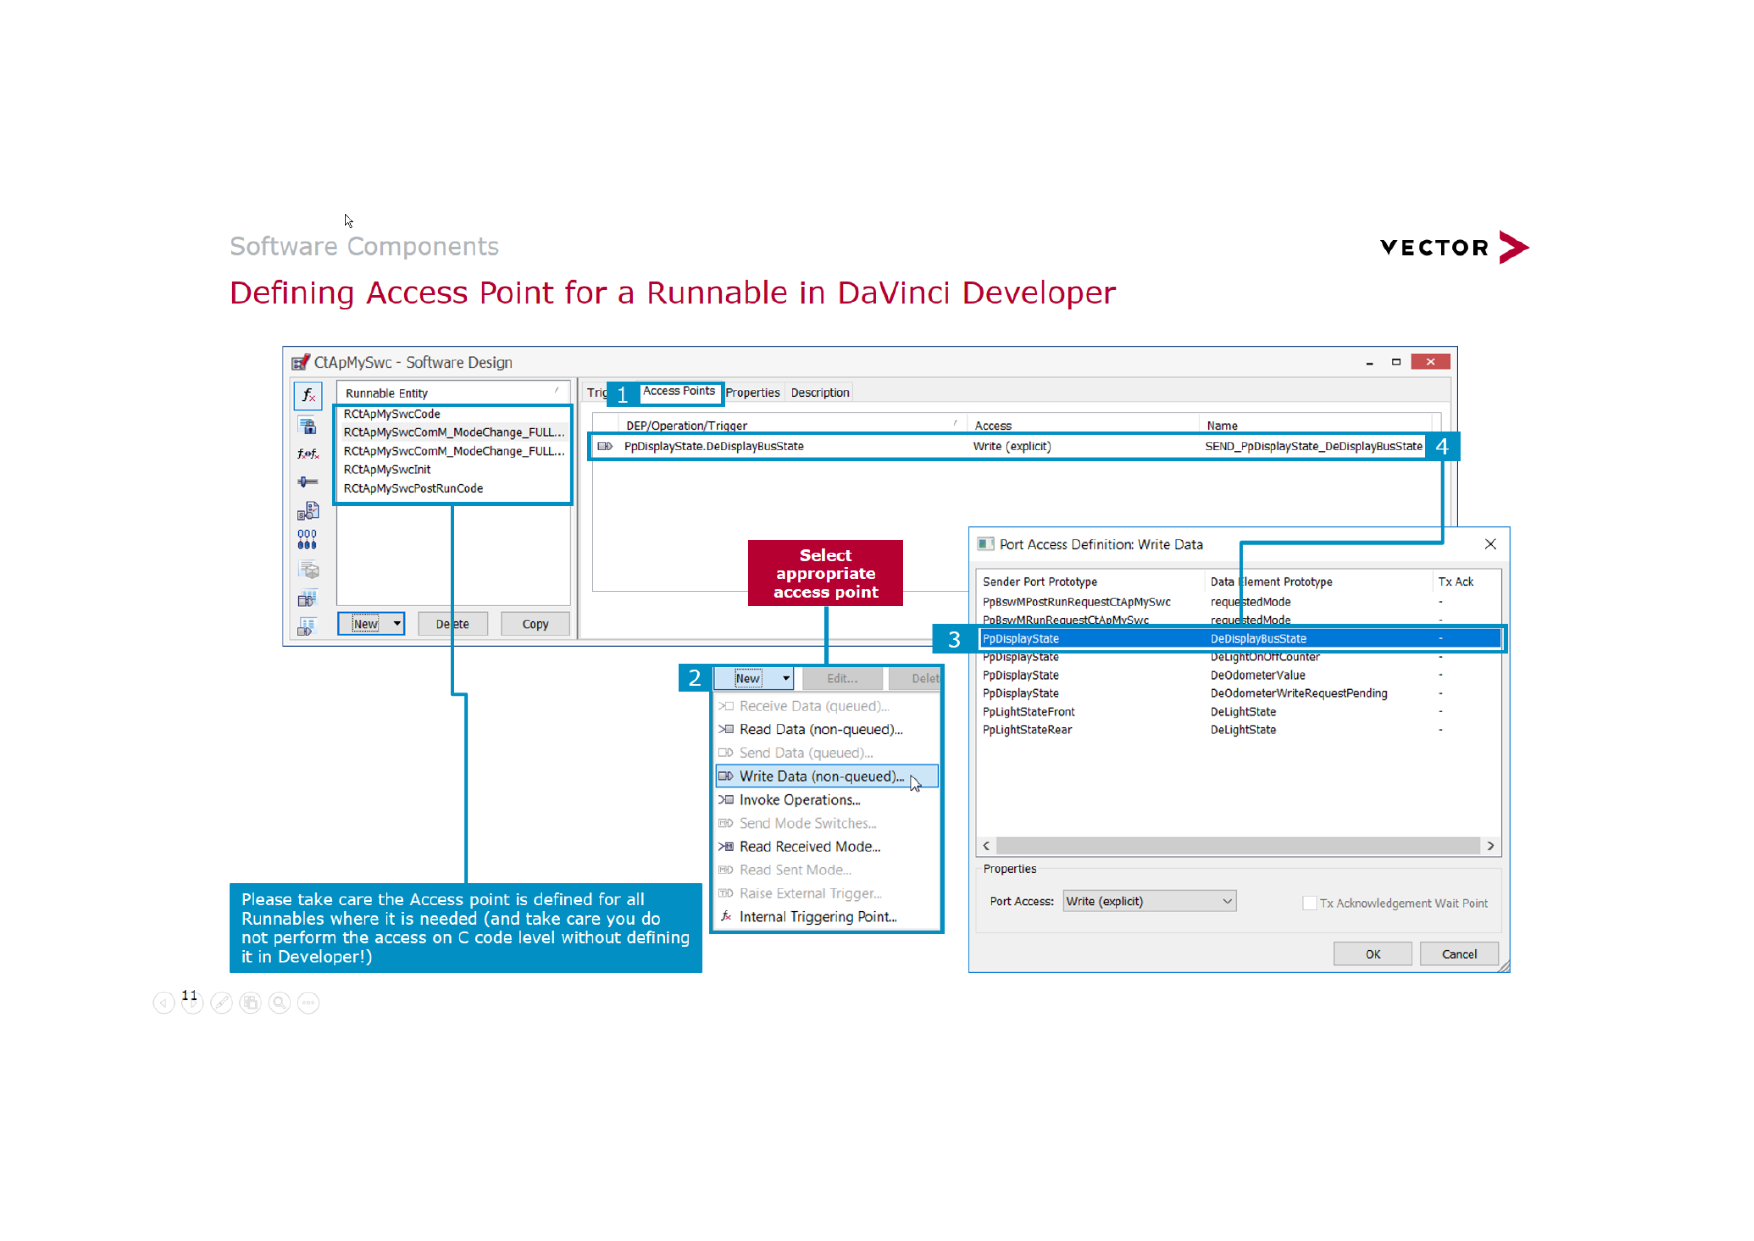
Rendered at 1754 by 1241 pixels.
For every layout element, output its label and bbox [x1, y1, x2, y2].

picture [150, 197, 1604, 1015]
